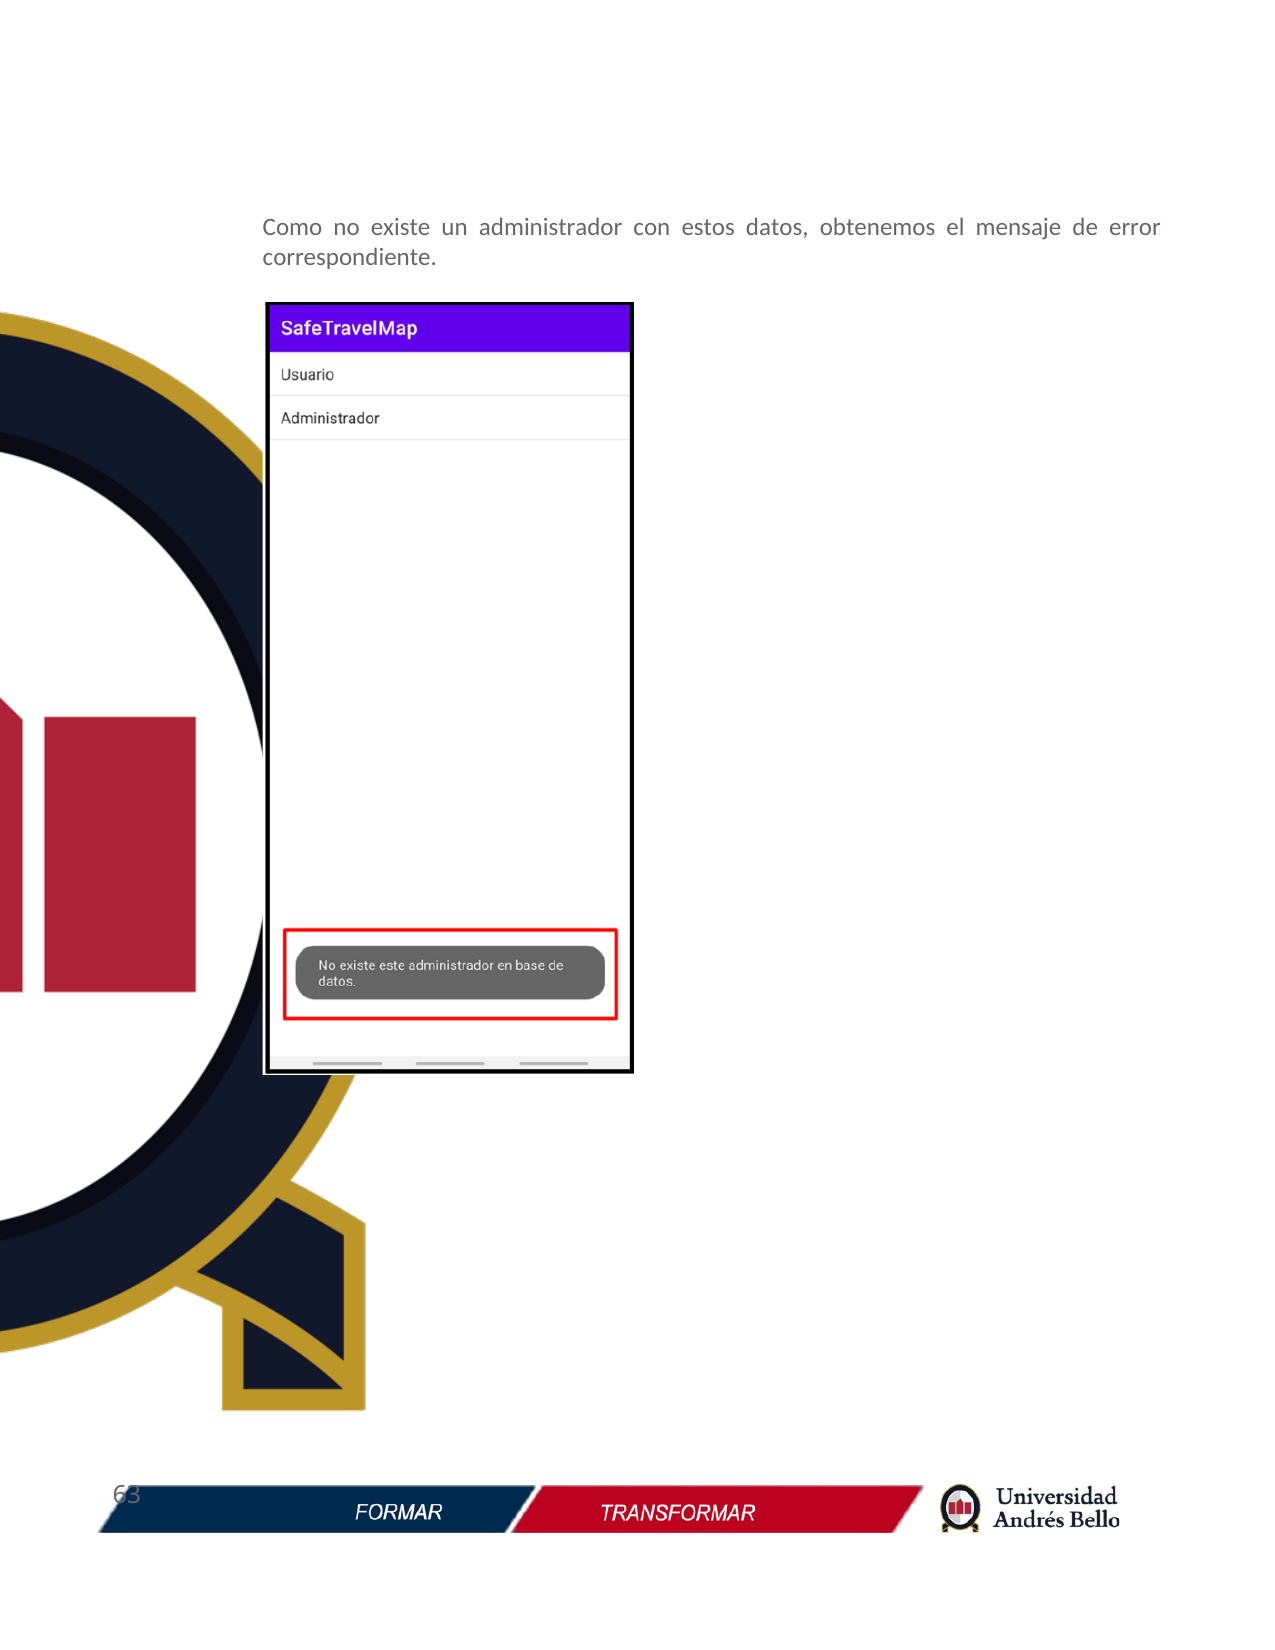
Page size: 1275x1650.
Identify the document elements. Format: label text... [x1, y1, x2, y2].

list Como no existe un administrador con estos datos, obtenemos el mensaje de error correspondiente. [262, 211, 1162, 272]
picture [97, 1483, 1120, 1533]
picture [0, 299, 635, 1423]
